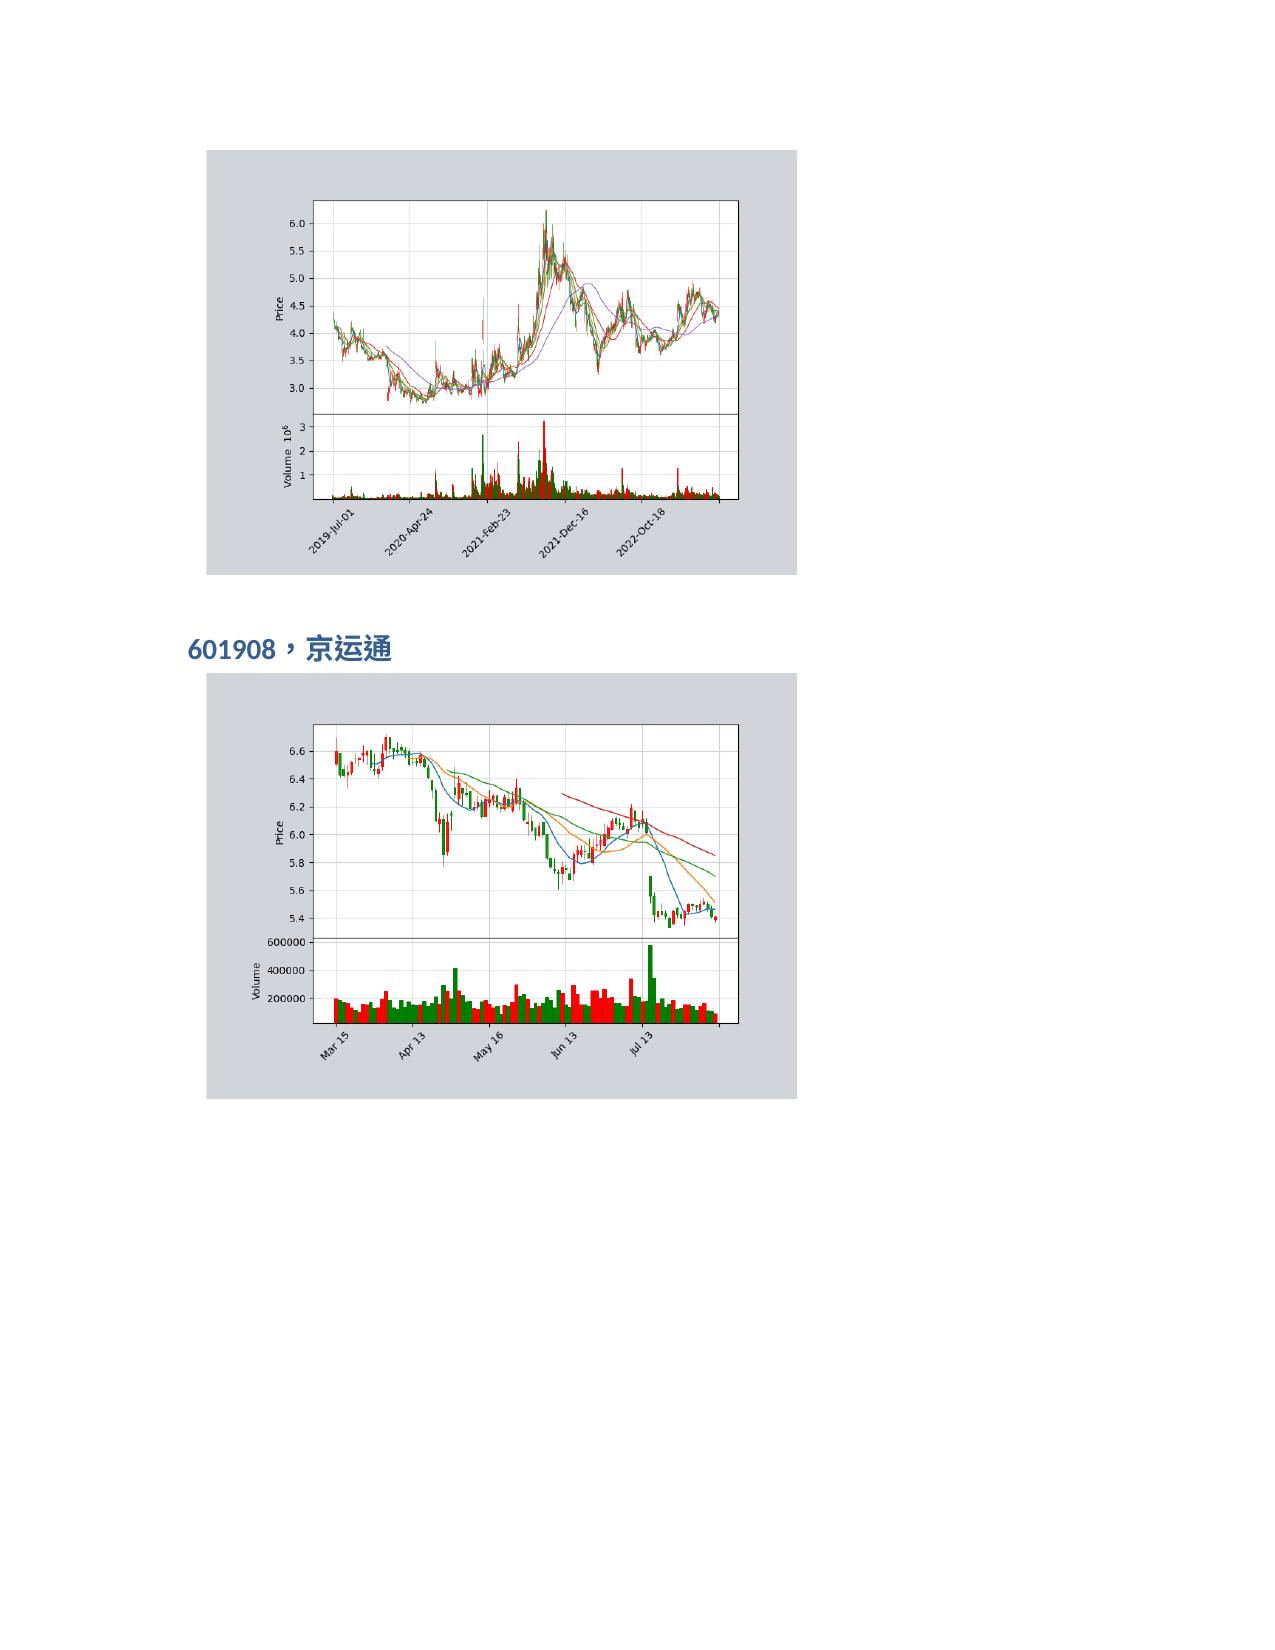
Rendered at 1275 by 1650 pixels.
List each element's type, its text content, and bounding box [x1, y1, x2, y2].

picture [206, 673, 797, 1099]
subtitle 601908，京运通 [187, 628, 1087, 668]
picture [206, 150, 797, 575]
